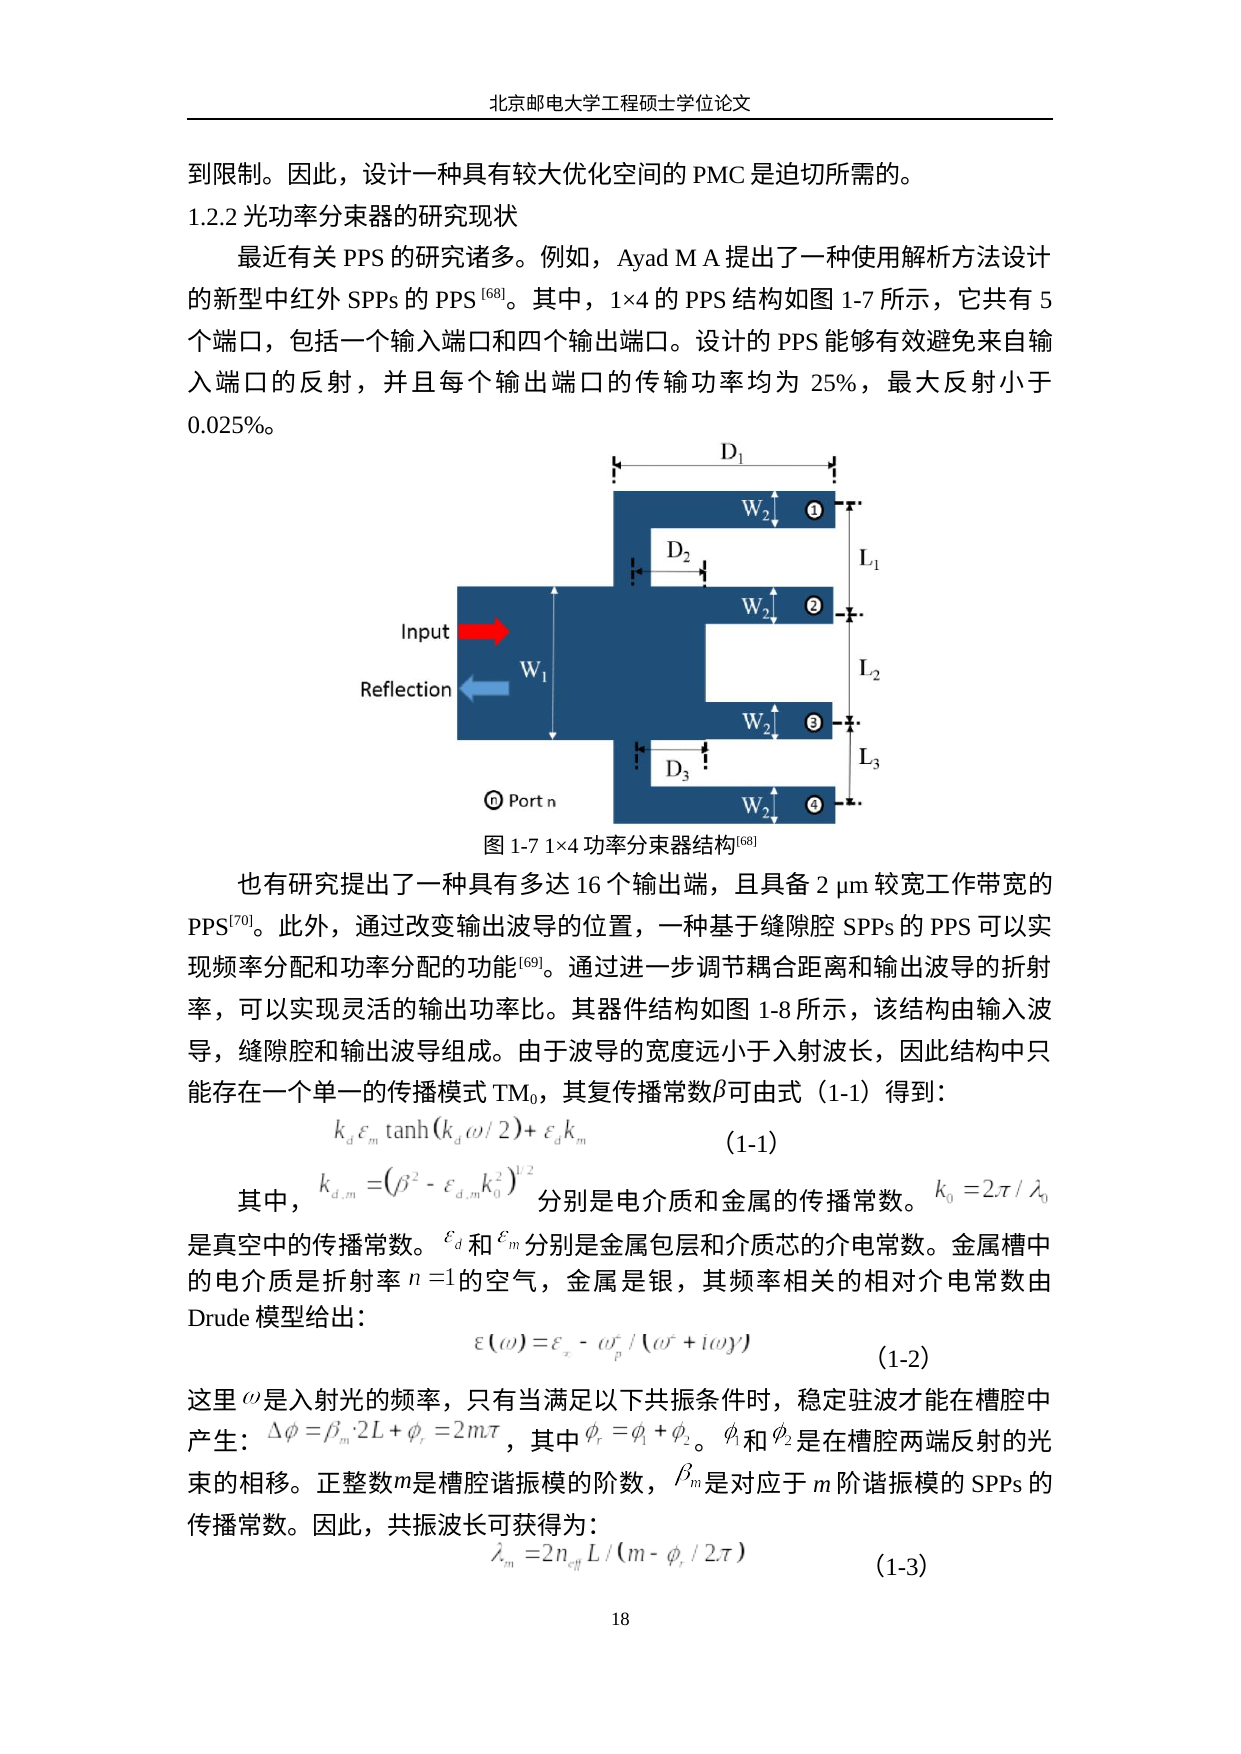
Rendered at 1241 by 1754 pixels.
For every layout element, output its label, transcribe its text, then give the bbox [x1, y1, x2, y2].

text （1-1） [187, 1110, 1053, 1159]
subtitle 1.2.2 光功率分束器的研究现状 [187, 192, 1053, 233]
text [187, 150, 1053, 192]
text 这里是入射光的频率，只有当满足以下共振条件时，稳定驻波才能在槽腔中产生：，其中。和是在槽腔两端反射的光束的相移。正整数是槽腔谐振模的阶数，是对应于m阶谐振模的SPPs的传播常数。因此，共振波长可获得为： [187, 1376, 1053, 1542]
text （1-2） [187, 1334, 1053, 1376]
picture [358, 441, 883, 829]
text 图1-7 1×4功率分束器结构[68] [187, 828, 1053, 860]
text 其中，分别是电介质和金属的传播常数。是真空中的传播常数。和分别是金属包层和介质芯的介电常数。金属槽中的电介质是折射率的空气，金属是银，其频率相关的相对介电常数由Drude模型给出： [187, 1159, 1053, 1334]
text （1-3） [187, 1542, 1053, 1584]
text 最近有关PPS的研究诸多。例如，Ayad M A提出了一种使用解析方法设计的新型中红外SPPs的PPS [68]。其中，1×4的PPS结构如图1-7所示，它共有5个端口，包括一个输入端口和四个输出端口。设计的PPS能够有效避免来自输入端口的反射，并且每个输出端口的传输功率均为25%，最大反射小于0.025%。 [187, 233, 1053, 442]
text 也有研究提出了一种具有多达16个输出端，且具备2 μm较宽工作带宽的PPS[70]。此外，通过改变输出波导的位置，一种基于缝隙腔SPPs的PPS可以实现频率分配和功率分配的功能[69]。通过进一步调节耦合距离和输出波导的折射率，可以实现灵活的输出功率比。其器件结构如图1-8所示，该结构由输入波导，缝隙腔和输出波导组成。由于波导的宽度远小于入射波长，因此结构中只能存在一个单一的传播模式TM0，其复传播常数可由式（1-1）得到： [187, 860, 1053, 1110]
